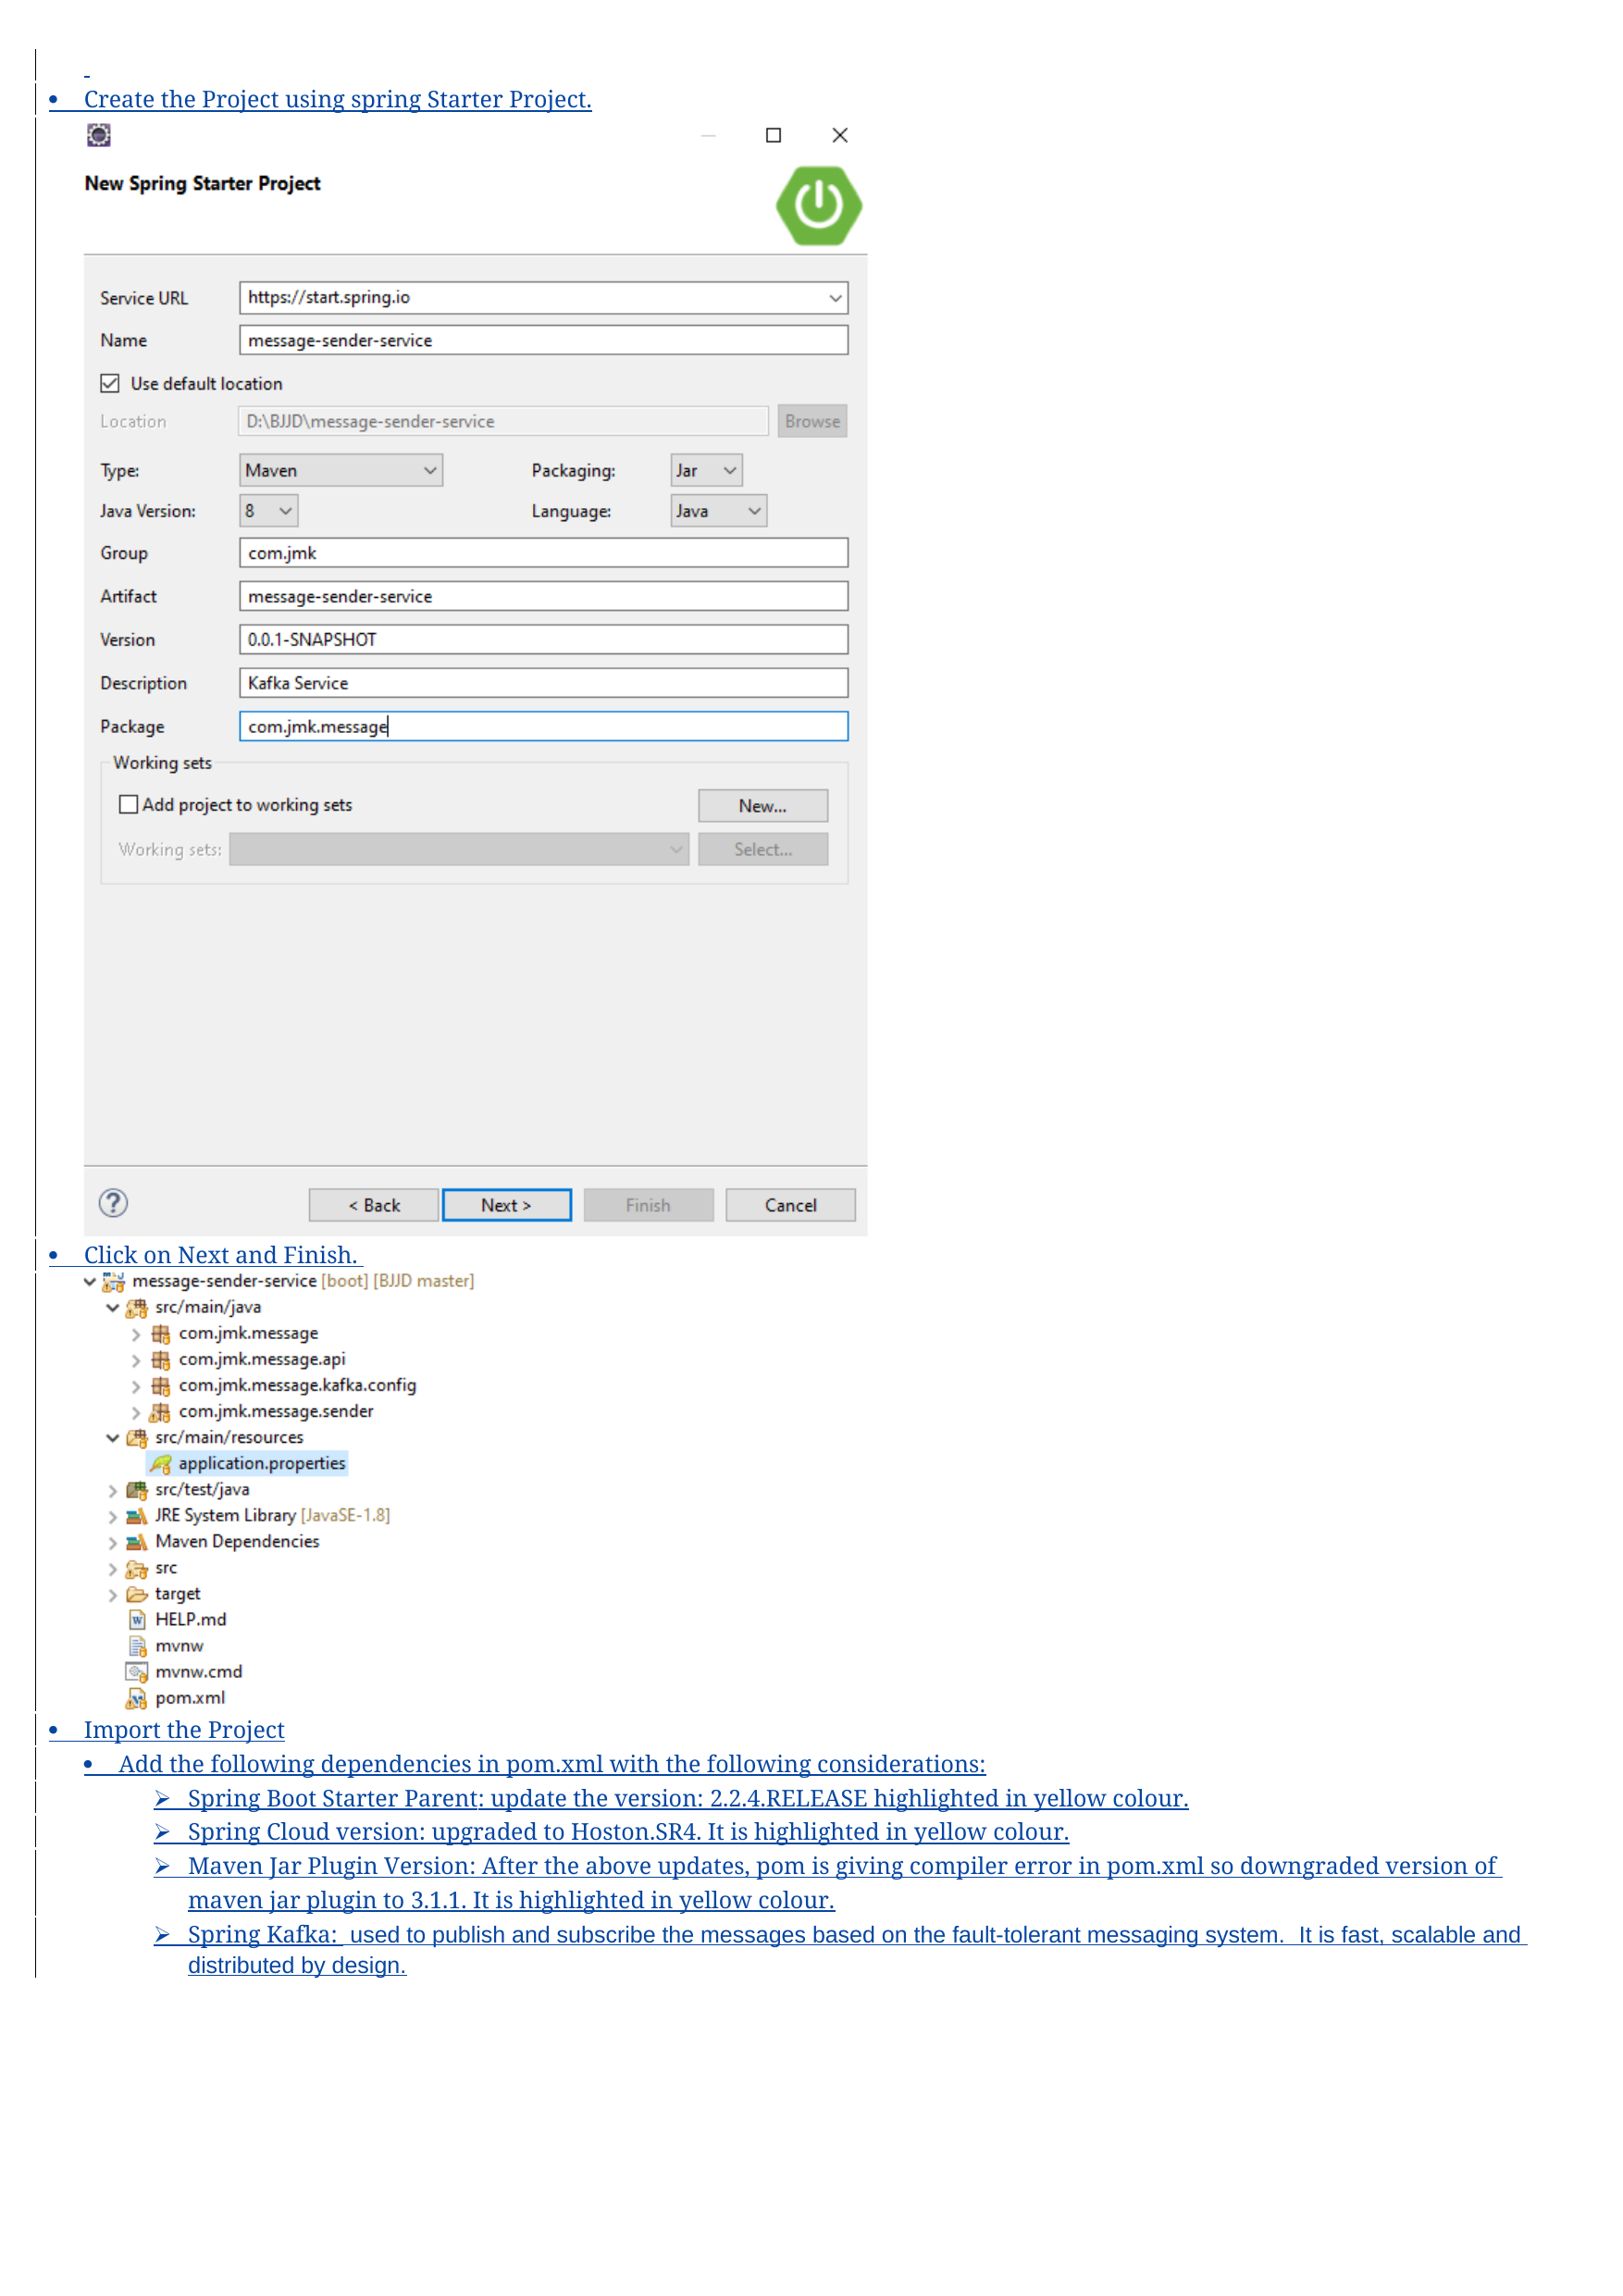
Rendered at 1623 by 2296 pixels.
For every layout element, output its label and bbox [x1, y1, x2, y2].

picture [83, 117, 868, 1236]
picture [83, 1272, 489, 1711]
